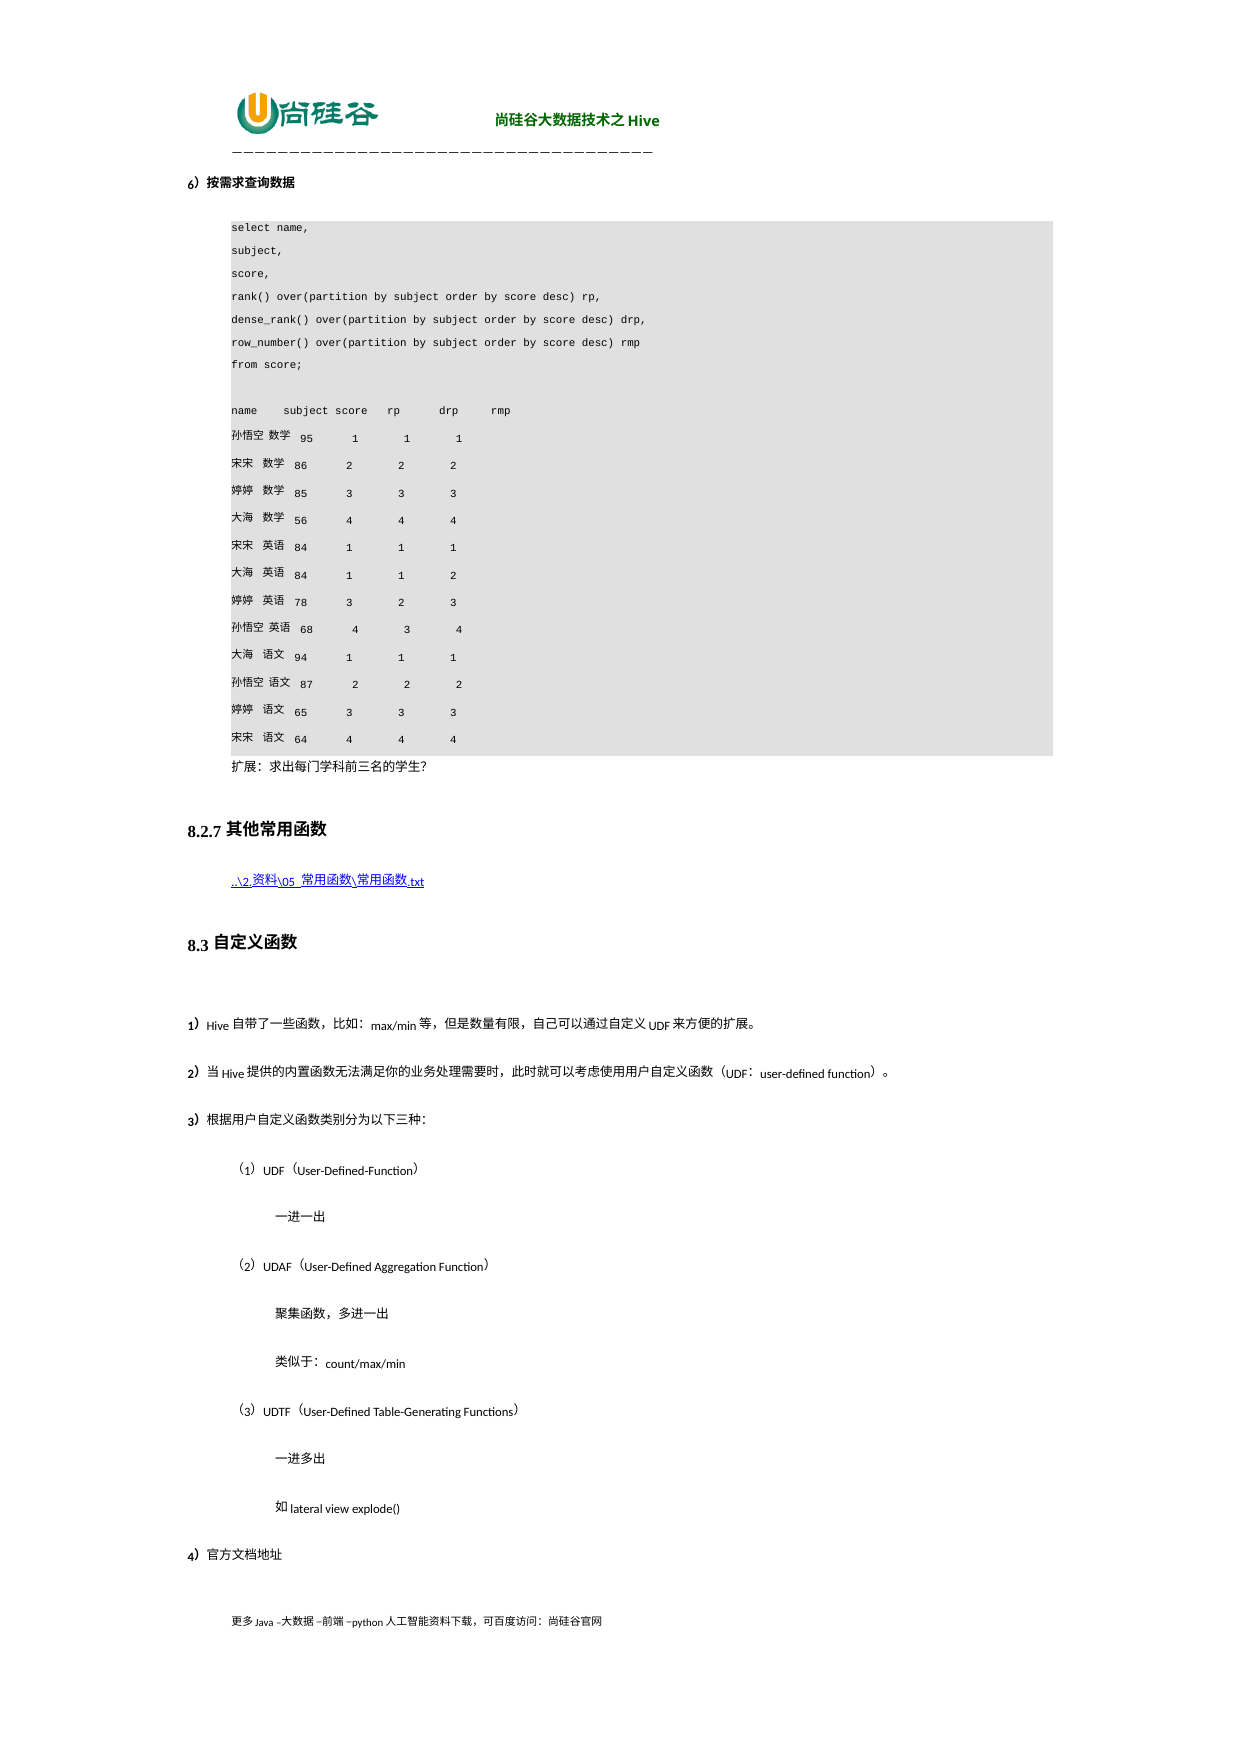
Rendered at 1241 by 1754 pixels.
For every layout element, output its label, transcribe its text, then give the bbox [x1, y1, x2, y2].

text dense_rank() over(partition by subject order by score desc) drp, [231, 312, 1053, 335]
text 3）根据用户自定义函数类别分为以下三种： [187, 1109, 1053, 1142]
text 一进多出 [187, 1448, 1053, 1480]
text 6）按需求查询数据 [187, 172, 1053, 205]
text （2）UDAF（User-Defined Aggregation Function） [187, 1254, 1053, 1287]
text 宋宋 数学 86 2 2 2 [231, 454, 1053, 482]
text 婷婷 英语 78 3 2 3 [231, 591, 1053, 619]
text 如lateral view explode() [187, 1496, 1053, 1529]
text rank() over(partition by subject order by score desc) rp, [231, 289, 1053, 312]
text 大海 语文 94 1 1 1 [231, 646, 1053, 674]
text 大海 数学 56 4 4 4 [231, 509, 1053, 537]
text 大海 英语 84 1 1 2 [231, 564, 1053, 591]
text 婷婷 语文 65 3 3 3 [231, 701, 1053, 728]
text 宋宋 语文 64 4 4 4 [231, 728, 1053, 756]
text 宋宋 英语 84 1 1 1 [231, 537, 1053, 564]
subtitle 8.3 自定义函数 [187, 917, 1053, 982]
text 扩展：求出每门学科前三名的学生？ [187, 756, 1053, 788]
text select name, [231, 221, 1053, 244]
text subject, [231, 244, 1053, 267]
text ..\2.资料\05_常用函数\常用函数.txt [187, 869, 1053, 902]
text score, [231, 267, 1053, 289]
text （1）UDF（User-Defined-Function） [187, 1158, 1053, 1190]
text name subject score rp drp rmp [231, 404, 1053, 427]
text 孙悟空 英语 68 4 3 4 [231, 619, 1053, 646]
text 孙悟空 数学 95 1 1 1 [231, 427, 1053, 454]
text 聚集函数，多进一出 [187, 1303, 1053, 1335]
text 类似于：count/max/min [187, 1351, 1053, 1384]
text 2）当Hive提供的内置函数无法满足你的业务处理需要时，此时就可以考虑使用用户自定义函数（UDF：user-defined function）。 [187, 1061, 1053, 1094]
picture [231, 88, 382, 138]
text 婷婷 数学 85 3 3 3 [231, 482, 1053, 509]
text 1）Hive 自带了一些函数，比如：max/min等，但是数量有限，自己可以通过自定义UDF来方便的扩展。 [187, 1013, 1053, 1045]
text （3）UDTF（User-Defined Table-Generating Functions） [187, 1399, 1053, 1432]
text row_number() over(partition by subject order by score desc) rmp [231, 335, 1053, 358]
text 一进一出 [187, 1206, 1053, 1239]
text 4）官方文档地址 [187, 1544, 1053, 1577]
subtitle 8.2.7 其他常用函数 [187, 804, 1053, 869]
text from score; [231, 358, 1053, 381]
text 孙悟空 语文 87 2 2 2 [231, 674, 1053, 701]
